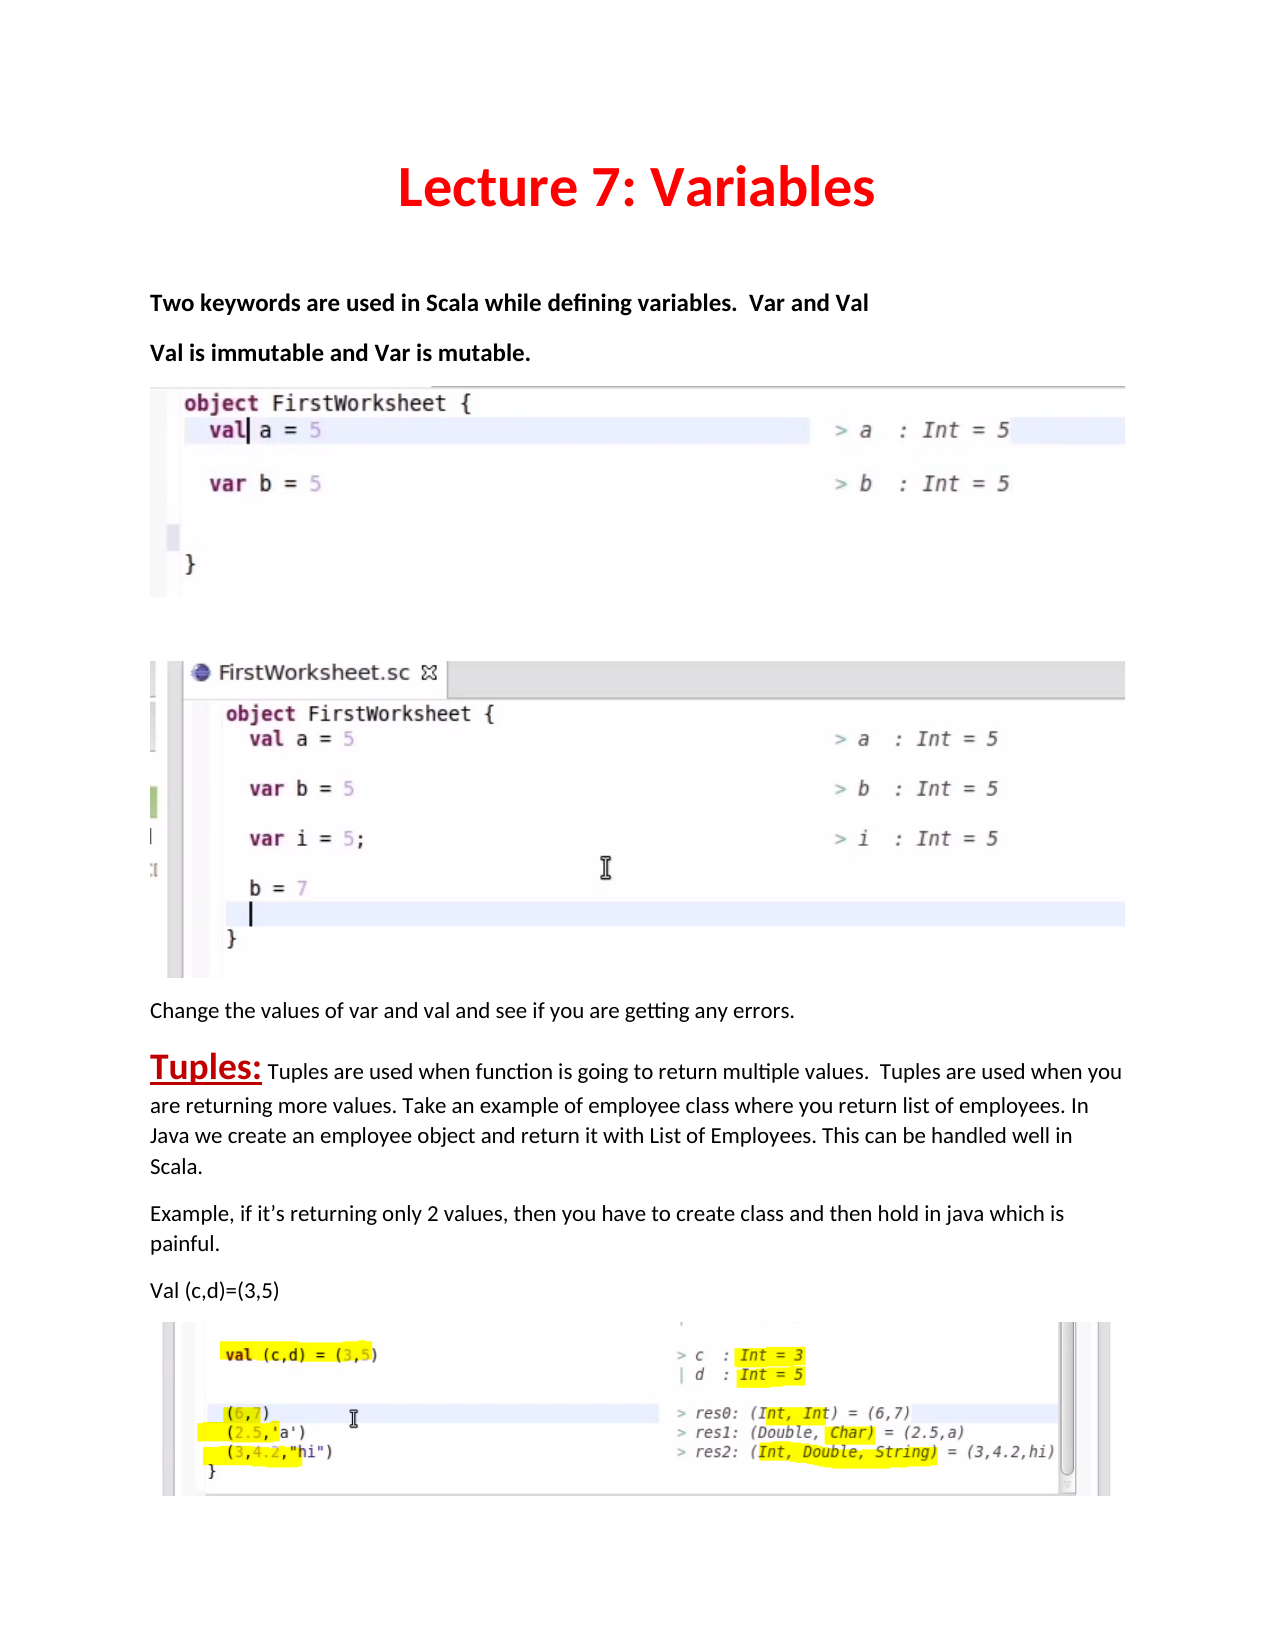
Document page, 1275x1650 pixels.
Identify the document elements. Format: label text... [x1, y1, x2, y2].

text Val is immutable and Var is mutable. [150, 337, 1125, 368]
text Val (c,d)=(3,5) [150, 1276, 1125, 1304]
text Example, if it’s returning only 2 values, then you have to create class and then hold in java which is painful. [150, 1199, 1125, 1257]
picture [150, 661, 1125, 978]
picture [150, 1322, 1125, 1496]
text Tuples: Tuples are used when function is going to return multiple values. Tuples are used when you are returning more values. Take an example of employee class where you return list of employees. In Java we create an employee object and return it with List of Employees. This can be handled well in Scala. [150, 1043, 1125, 1180]
text Two keywords are used in Scala while defining variables. Var and Val [150, 288, 1125, 318]
text Lecture 7: Variables [150, 150, 1125, 221]
text Change the values of var and val and see if you are getting any errors. [150, 996, 1125, 1024]
picture [150, 386, 1125, 597]
